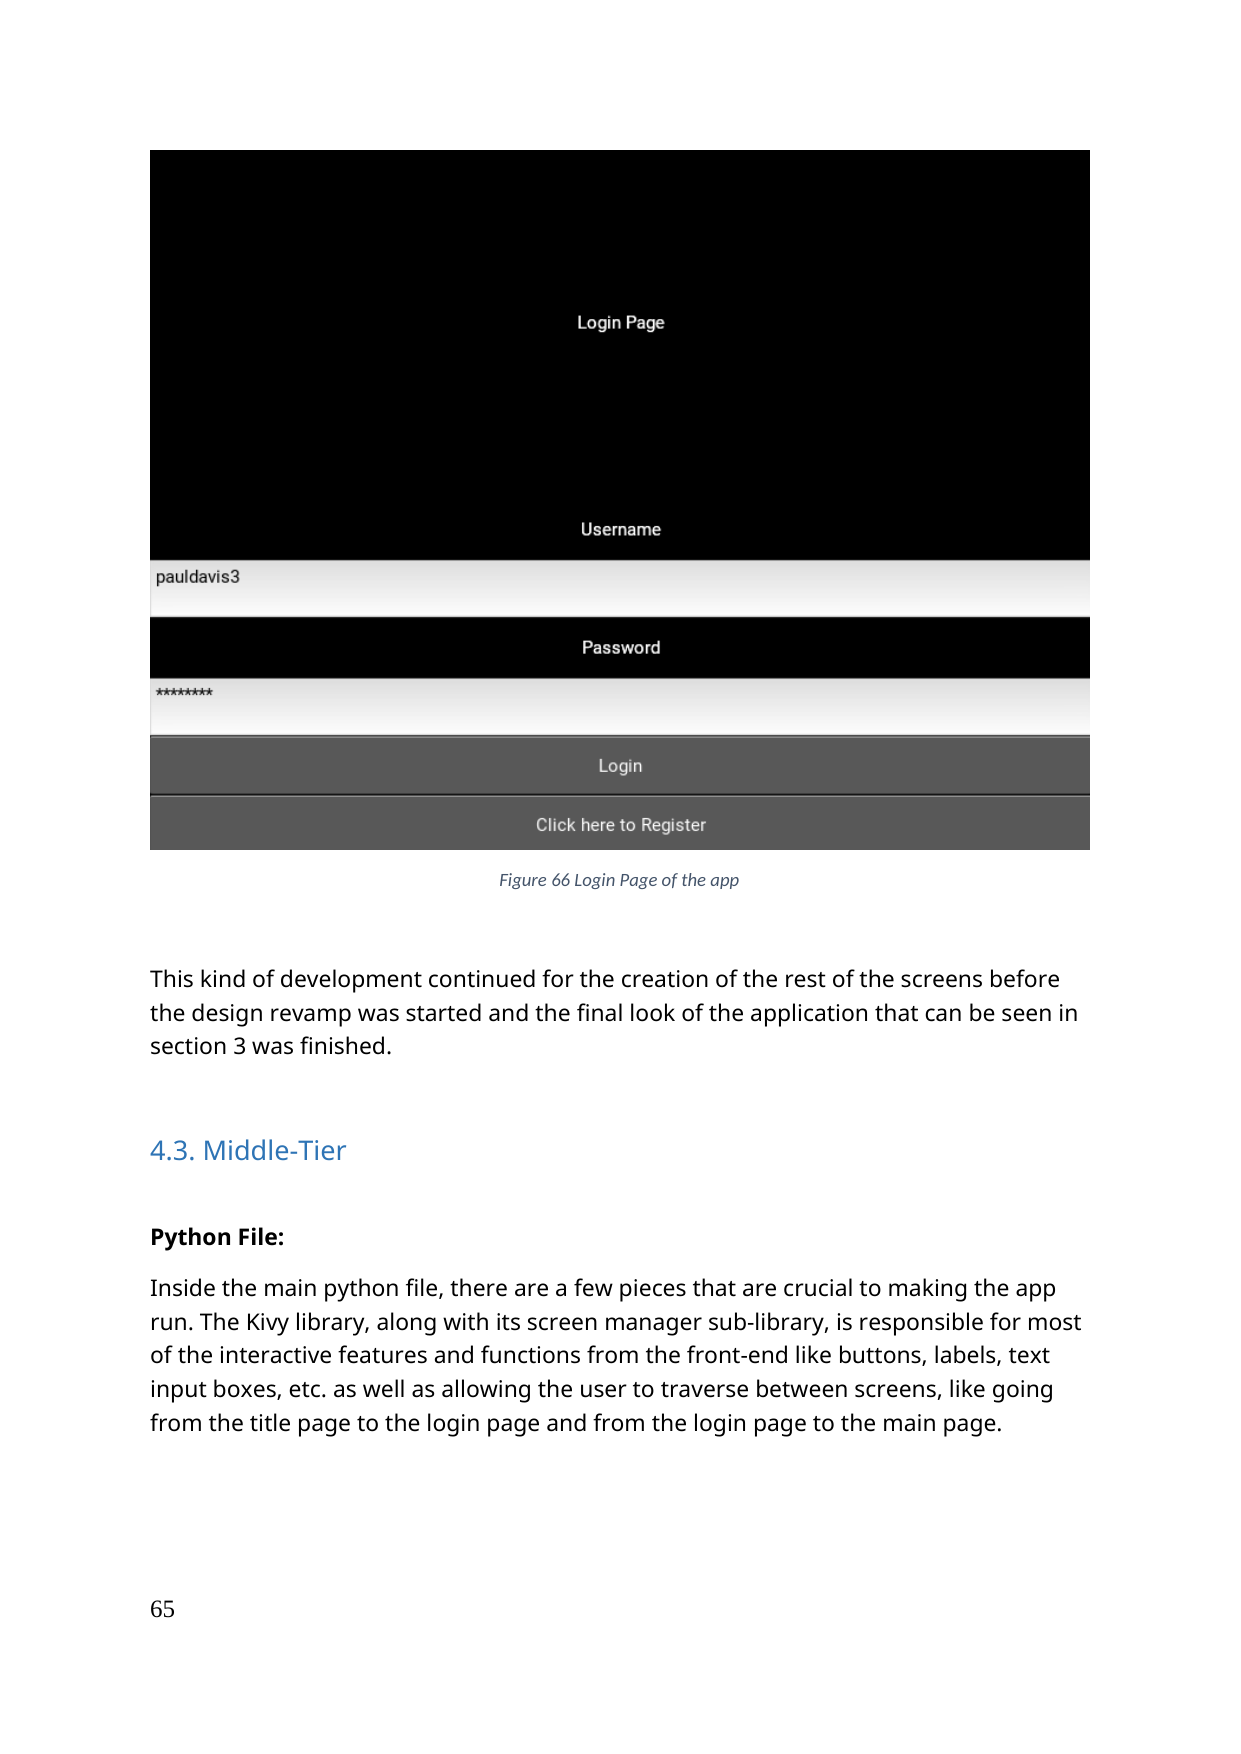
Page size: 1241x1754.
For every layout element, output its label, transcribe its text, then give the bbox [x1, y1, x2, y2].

subtitle 4.3. Middle-Tier [150, 1131, 1090, 1168]
picture [150, 150, 1090, 850]
text This kind of development continued for the creation of the rest of the screens before the design revamp was started and the final look of the application that can be seen in section 3 was finished. [150, 963, 1090, 1061]
text Python File: [150, 1221, 1090, 1252]
text Inside the main python file, there are a few pieces that are crucial to making the app run. The Kivy library, along with its screen manager sub-library, is responsible for most of the interactive features and functions from the front-end like buttons, labels, text input boxes, etc. as well as allowing the user to traverse between screens, like going from the title page to the login page and from the login page to the main page. [150, 1272, 1090, 1438]
